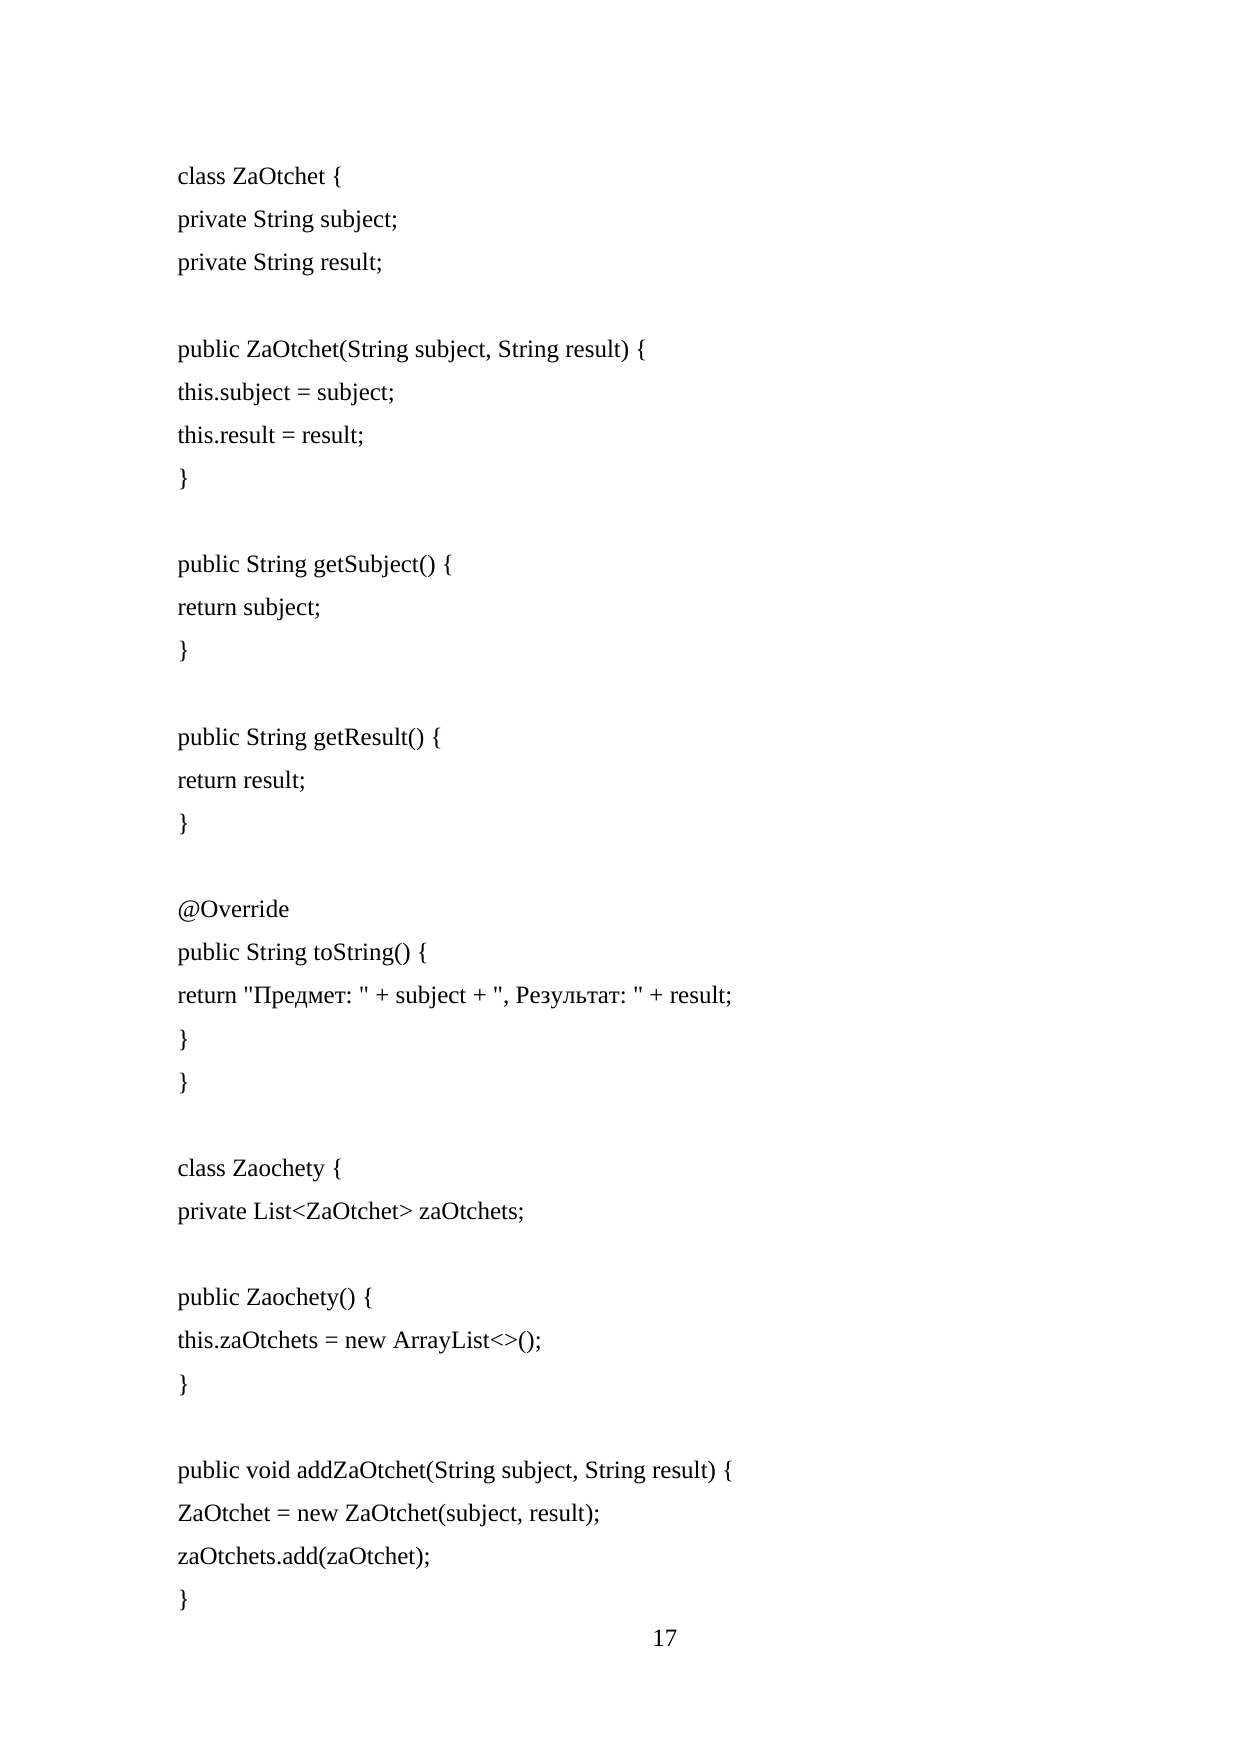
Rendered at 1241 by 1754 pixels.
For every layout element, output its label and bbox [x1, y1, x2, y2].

text [177, 118, 1152, 1613]
